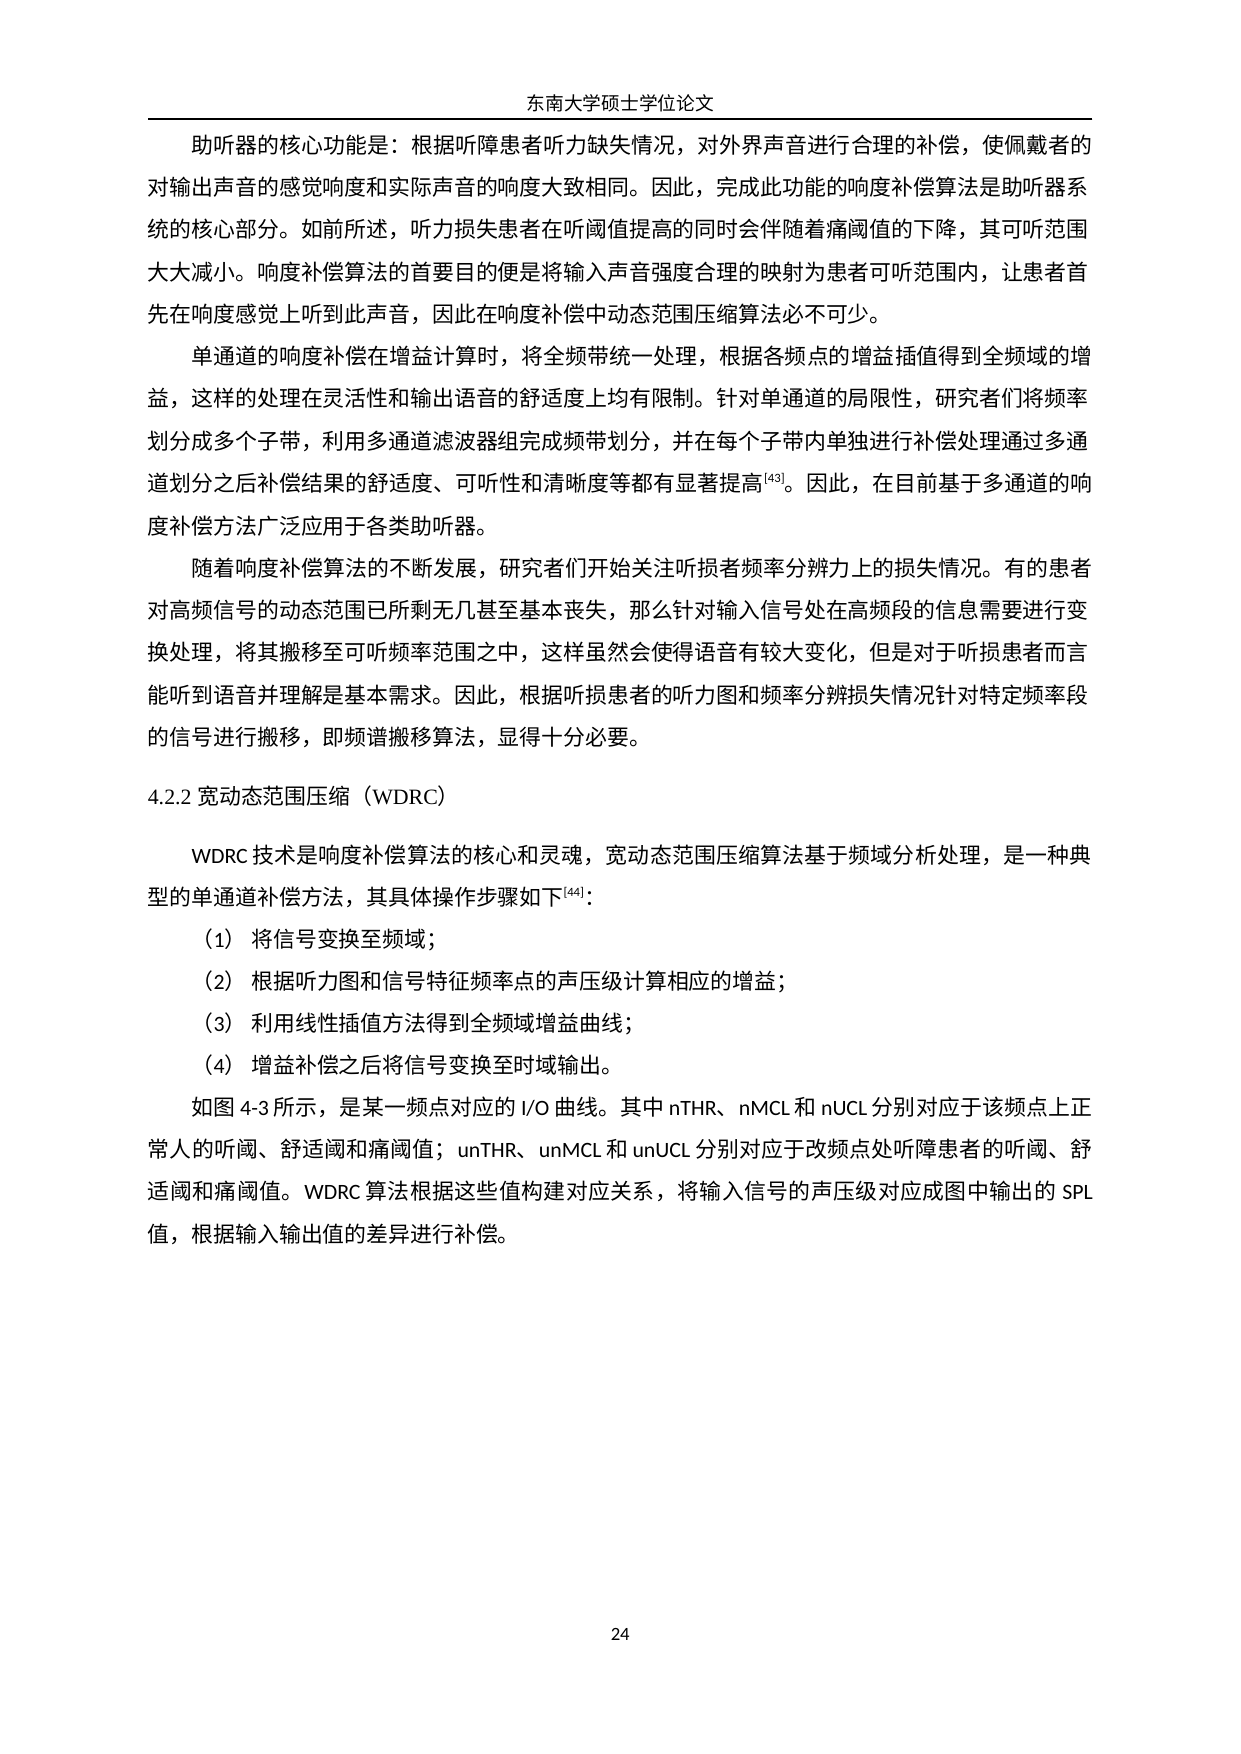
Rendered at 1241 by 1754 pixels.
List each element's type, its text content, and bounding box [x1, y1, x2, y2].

text 单通道的响度补偿在增益计算时，将全频带统一处理，根据各频点的增益插值得到全频域的增益，这样的处理在灵活性和输出语音的舒适度上均有限制。针对单通道的局限性，研究者们将频率划分成多个子带，利用多通道滤波器组完成频带划分，并在每个子带内单独进行补偿处理通过多通道划分之后补偿结果的舒适度、可听性和清晰度等都有显著提高[43]。因此，在目前基于多通道的响度补偿方法广泛应用于各类助听器。 [148, 338, 1092, 541]
text 随着响度补偿算法的不断发展，研究者们开始关注听损者频率分辨力上的损失情况。有的患者对高频信号的动态范围已所剩无几甚至基本丧失，那么针对输入信号处在高频段的信息需要进行变换处理，将其搬移至可听频率范围之中，这样虽然会使得语音有较大变化，但是对于听损患者而言能听到语音并理解是基本需求。因此，根据听损患者的听力图和频率分辨损失情况针对特定频率段的信号进行搬移，即频谱搬移算法，显得十分必要。 [148, 549, 1092, 753]
text WDRC技术是响度补偿算法的核心和灵魂，宽动态范围压缩算法基于频域分析处理，是一种典型的单通道补偿方法，其具体操作步骤如下[44]： [148, 837, 1092, 913]
list 宽动态范围压缩（WDRC） [148, 778, 1092, 812]
list 增益补偿之后将信号变换至时域输出。 [148, 1047, 1092, 1081]
text 如图4-3所示，是某一频点对应的I/O曲线。其中nTHR、nMCL和nUCL分别对应于该频点上正常人的听阈、舒适阈和痛阈值；unTHR、unMCL和unUCL分别对应于改频点处听障患者的听阈、舒适阈和痛阈值。WDRC算法根据这些值构建对应关系，将输入信号的声压级对应成图中输出的SPL值，根据输入输出值的差异进行补偿。 [148, 1088, 1092, 1249]
text 助听器的核心功能是：根据听障患者听力缺失情况，对外界声音进行合理的补偿，使佩戴者的对输出声音的感觉响度和实际声音的响度大致相同。因此，完成此功能的响度补偿算法是助听器系统的核心部分。如前所述，听力损失患者在听阈值提高的同时会伴随着痛阈值的下降，其可听范围大大减小。响度补偿算法的首要目的便是将输入声音强度合理的映射为患者可听范围内，让患者首先在响度感觉上听到此声音，因此在响度补偿中动态范围压缩算法必不可少。 [148, 126, 1092, 330]
list 根据听力图和信号特征频率点的声压级计算相应的增益； [148, 963, 1092, 997]
list 将信号变换至频域； [148, 921, 1092, 955]
list 利用线性插值方法得到全频域增益曲线； [148, 1005, 1092, 1039]
